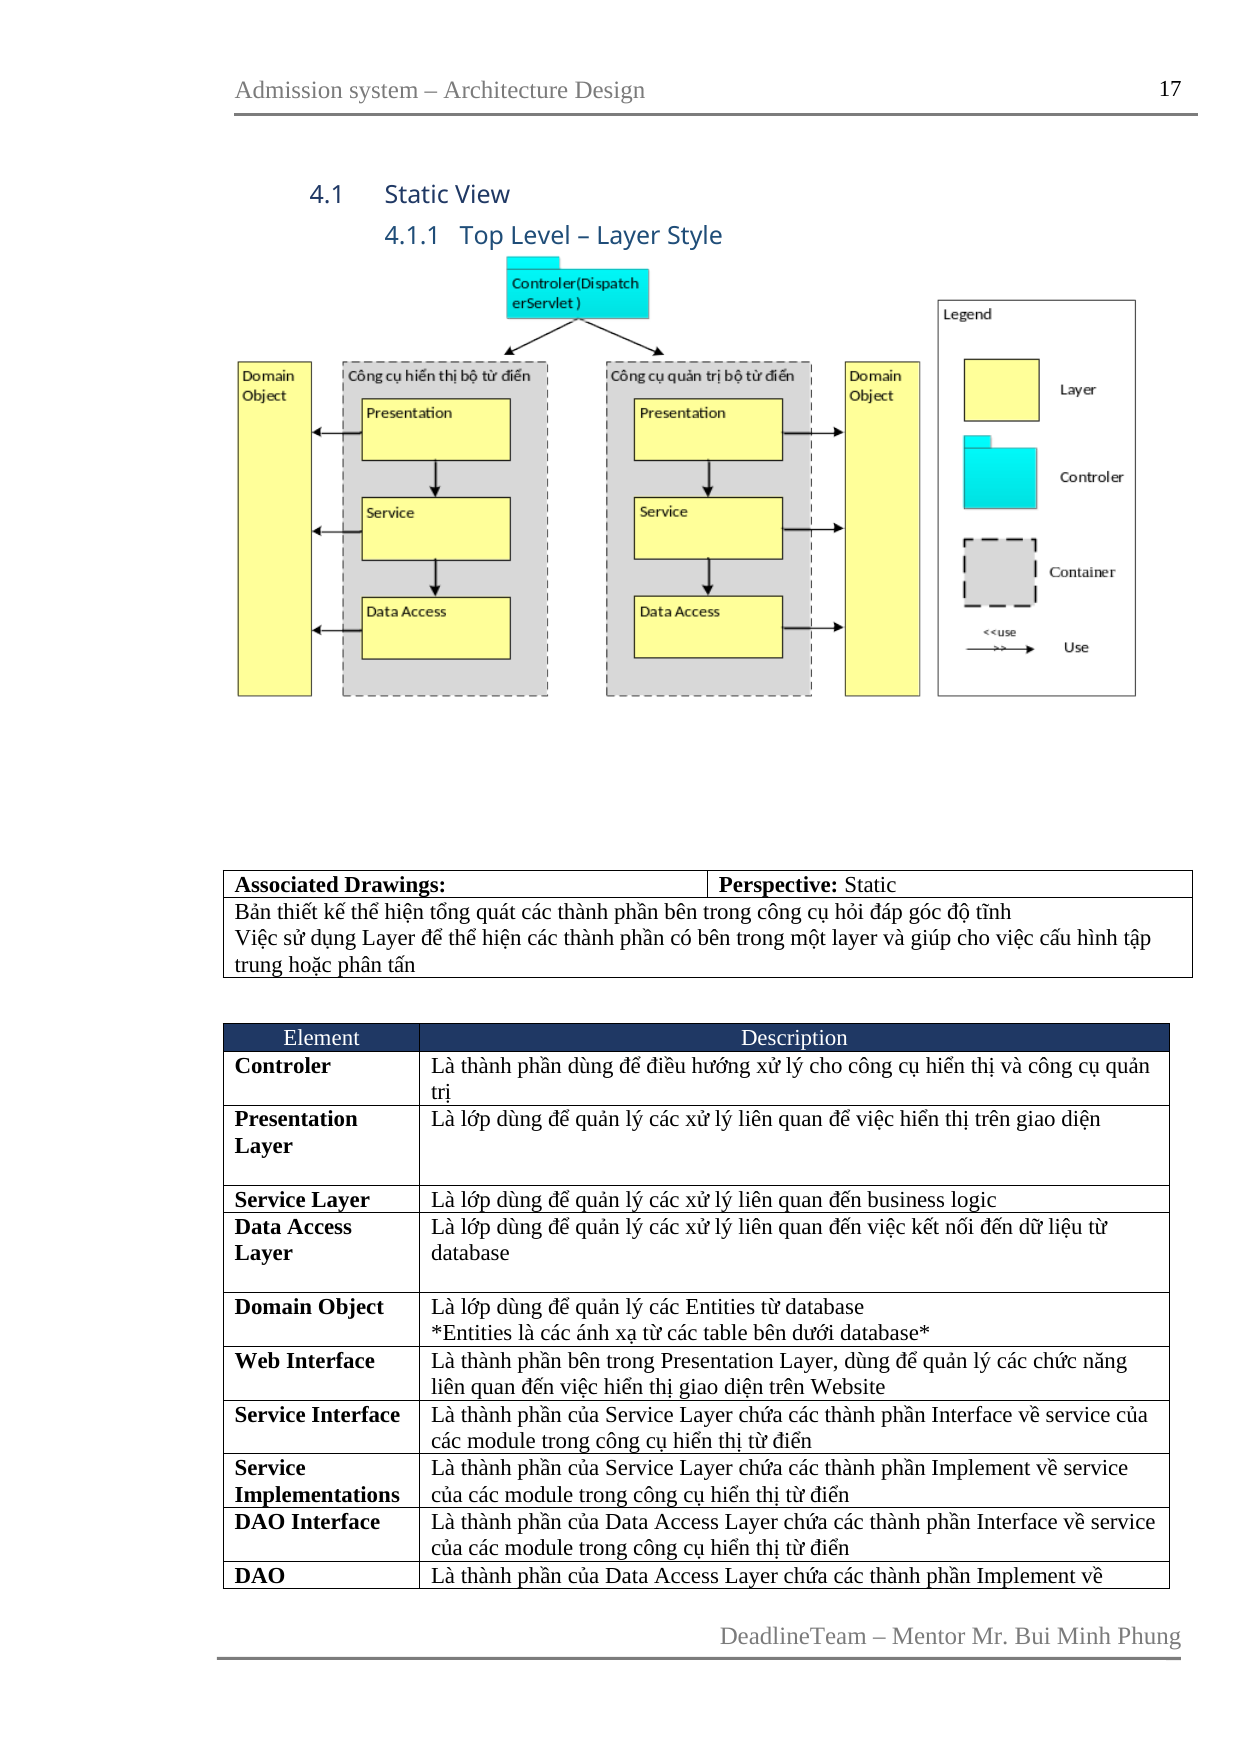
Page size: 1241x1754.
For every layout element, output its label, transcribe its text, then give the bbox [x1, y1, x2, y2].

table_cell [420, 1562, 1169, 1588]
table_cell Là thành phần dùng để điều hướng xử lý cho công cụ hiển thị và công cụ quản trị [420, 1052, 1169, 1104]
subtitle Static View [309, 176, 1181, 210]
subtitle Top Level – Layer Style [384, 217, 1181, 251]
table_cell DAO Interface [224, 1508, 419, 1561]
table_cell Controler [224, 1052, 419, 1104]
table_header Description [420, 1024, 1169, 1051]
table_cell Là thành phần bên trong Presentation Layer, dùng để quản lý các chức năng liên quan đến việc hiển thị giao diện trên Website [420, 1347, 1169, 1399]
table_cell Là thành phần của Service Layer chứa các thành phần Implement về service của các module trong công cụ hiển thị từ điển [420, 1454, 1169, 1507]
table_cell Presentation Layer [224, 1106, 419, 1184]
table_cell Web Interface [224, 1347, 419, 1399]
table_cell Bản thiết kế thể hiện tổng quát các thành phần bên trong công cụ hỏi đáp góc độ tĩnh Việc sử dụng Layer để thể hiện các thành phần có bên trong một layer và giúp cho việc cấu hình tập trung hoặc phân tấn [224, 898, 1192, 977]
table_cell Là thành phần của Service Layer chứa các thành phần Interface về service của các module trong công cụ hiển thị từ điển [420, 1401, 1169, 1453]
table_cell Là lớp dùng để quản lý các xử lý liên quan đến business logic [420, 1186, 1169, 1212]
table_header Perspective: Static [708, 871, 1192, 897]
table_cell Service Interface [224, 1401, 419, 1453]
table_cell Data Access Layer [224, 1213, 419, 1292]
table_cell Service Implementations [224, 1454, 419, 1507]
table_cell Service Layer [224, 1186, 419, 1212]
table_cell Domain Object [224, 1293, 419, 1346]
table_cell Là lớp dùng để quản lý các Entities từ database *Entities là các ánh xạ từ các table bên dưới database* [420, 1293, 1169, 1346]
table_cell DAO Implementations [224, 1562, 419, 1588]
table_cell Là lớp dùng để quản lý các xử lý liên quan để việc hiển thị trên giao diện [420, 1106, 1169, 1184]
table_cell Là thành phần của Data Access Layer chứa các thành phần Interface về service của các module trong công cụ hiển thị từ điển [420, 1508, 1169, 1561]
table_header Associated Drawings: [224, 871, 707, 897]
table_header Element [224, 1024, 419, 1051]
table_cell Là lớp dùng để quản lý các xử lý liên quan đến việc kết nối đến dữ liệu từ database [420, 1213, 1169, 1292]
